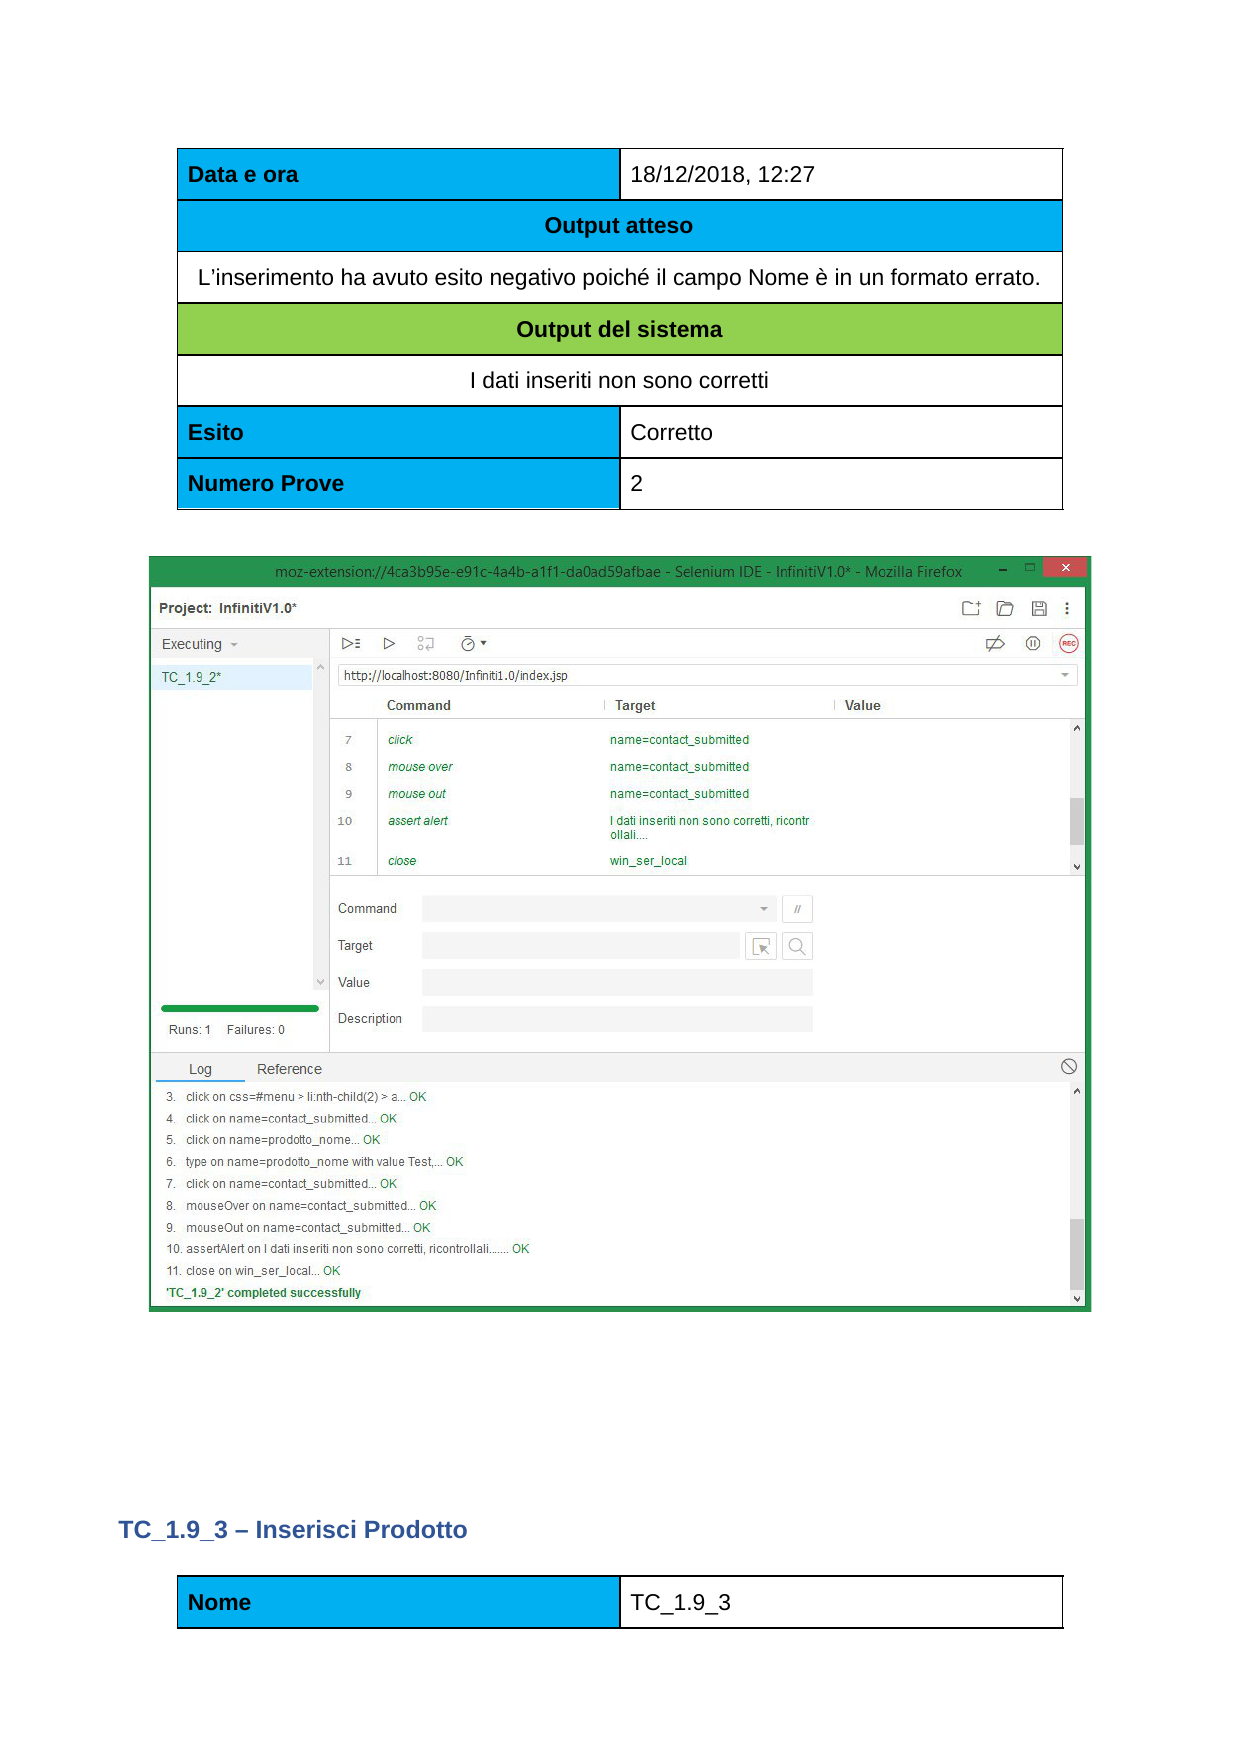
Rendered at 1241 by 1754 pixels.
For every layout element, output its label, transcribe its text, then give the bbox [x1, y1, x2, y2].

subtitle TC_1.9_3 – Inserisci Prodotto [118, 1515, 1122, 1544]
table_cell Data e ora [178, 149, 619, 199]
table_cell L’inserimento ha avuto esito negativo poiché il campo Nome è in un formato errato. [178, 252, 1062, 302]
table_cell Numero Prove [178, 459, 619, 508]
table_cell Esito [178, 407, 619, 457]
table_cell I dati inseriti non sono corretti [178, 356, 1062, 405]
table_cell Output atteso [178, 201, 1062, 251]
table_cell 18/12/2018, 12:27 [621, 149, 1062, 199]
picture [148, 556, 1092, 1312]
table_cell 2 [621, 459, 1062, 508]
table_header TC_1.9_3 [621, 1577, 1062, 1627]
table_header Nome [178, 1577, 619, 1627]
table_cell Corretto [621, 407, 1062, 457]
table_cell Output del sistema [178, 304, 1062, 354]
